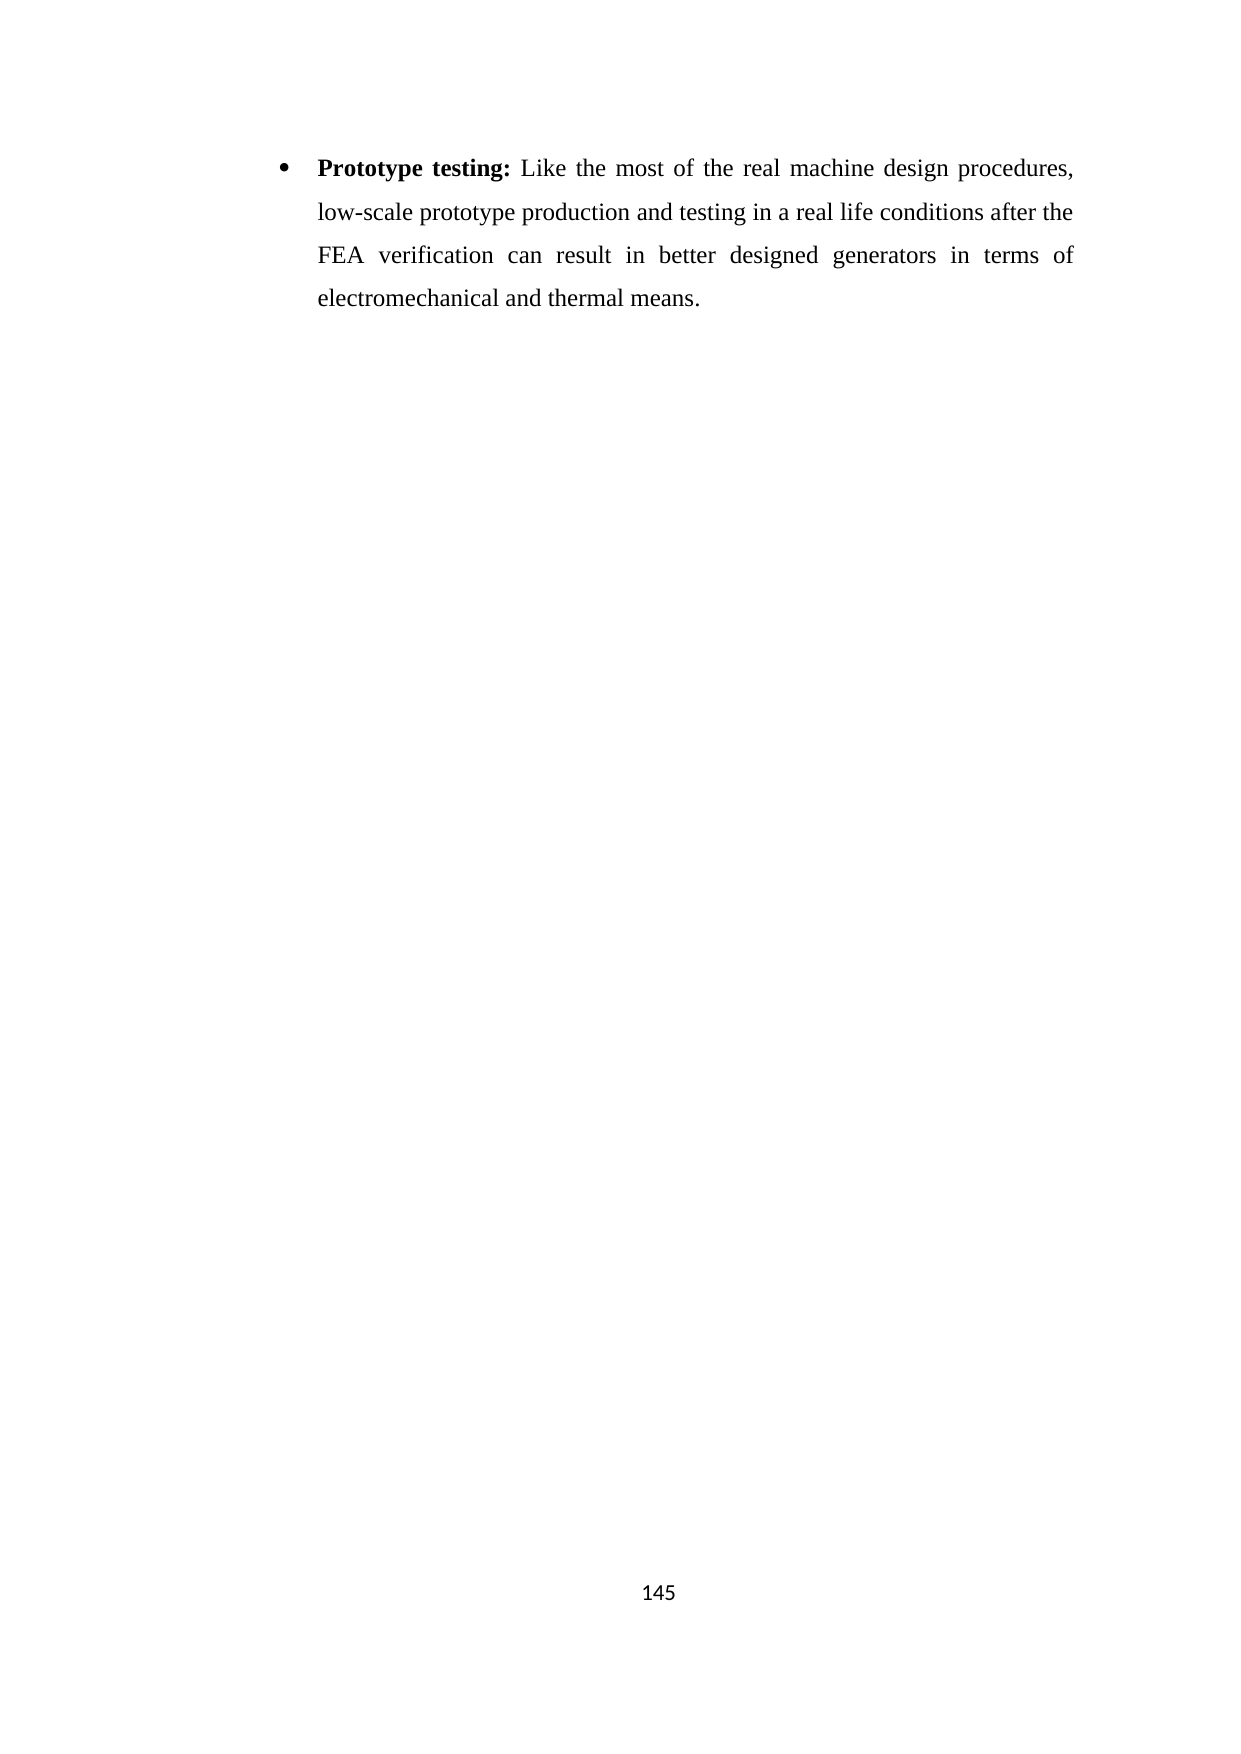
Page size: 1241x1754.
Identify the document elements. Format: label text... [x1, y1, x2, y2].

list Prototype testing: Like the most of the real machine design procedures, low-scale prototype production and testing in a real life conditions after the FEA verification can result in better designed generators in terms of electromechanical and thermal means. [280, 153, 1075, 312]
